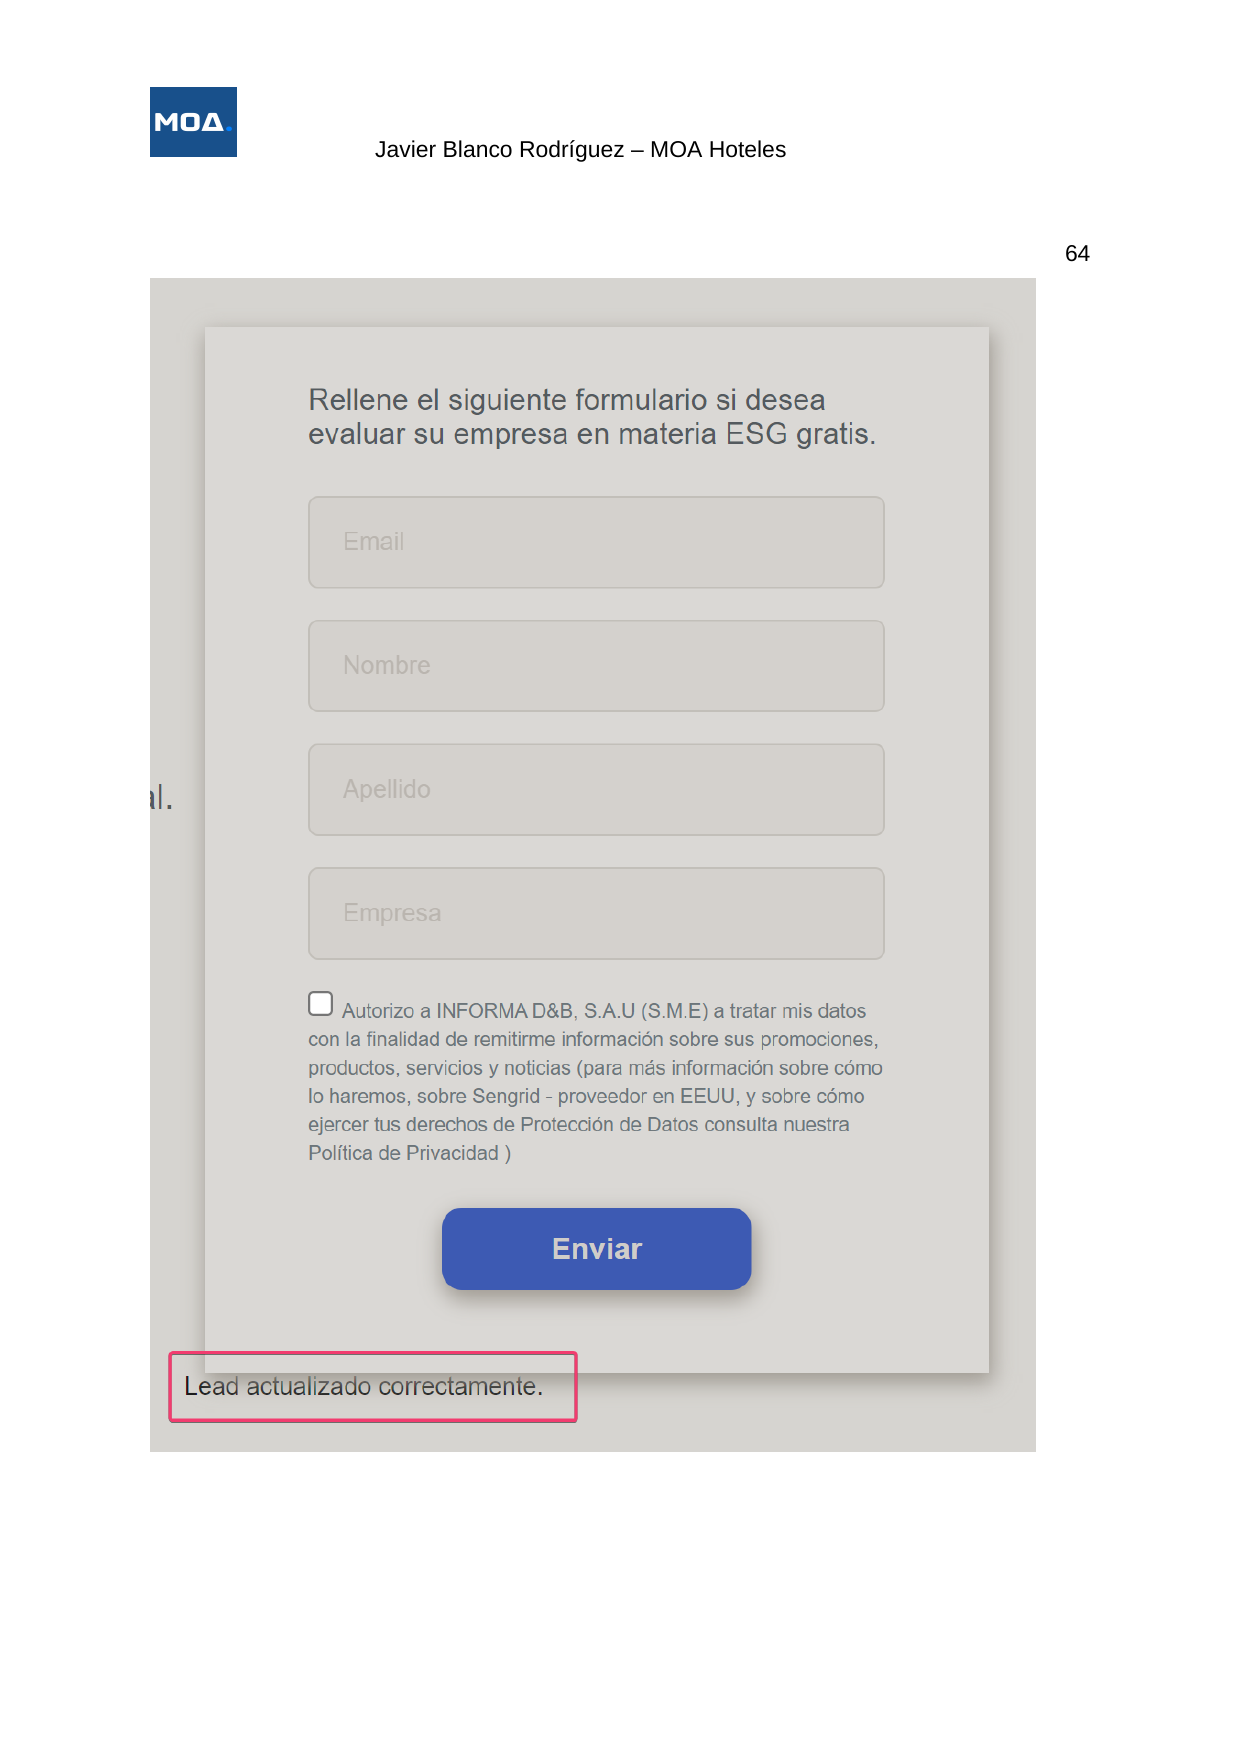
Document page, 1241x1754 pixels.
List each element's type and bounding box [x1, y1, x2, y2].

picture [150, 87, 237, 157]
picture [150, 278, 1036, 1452]
